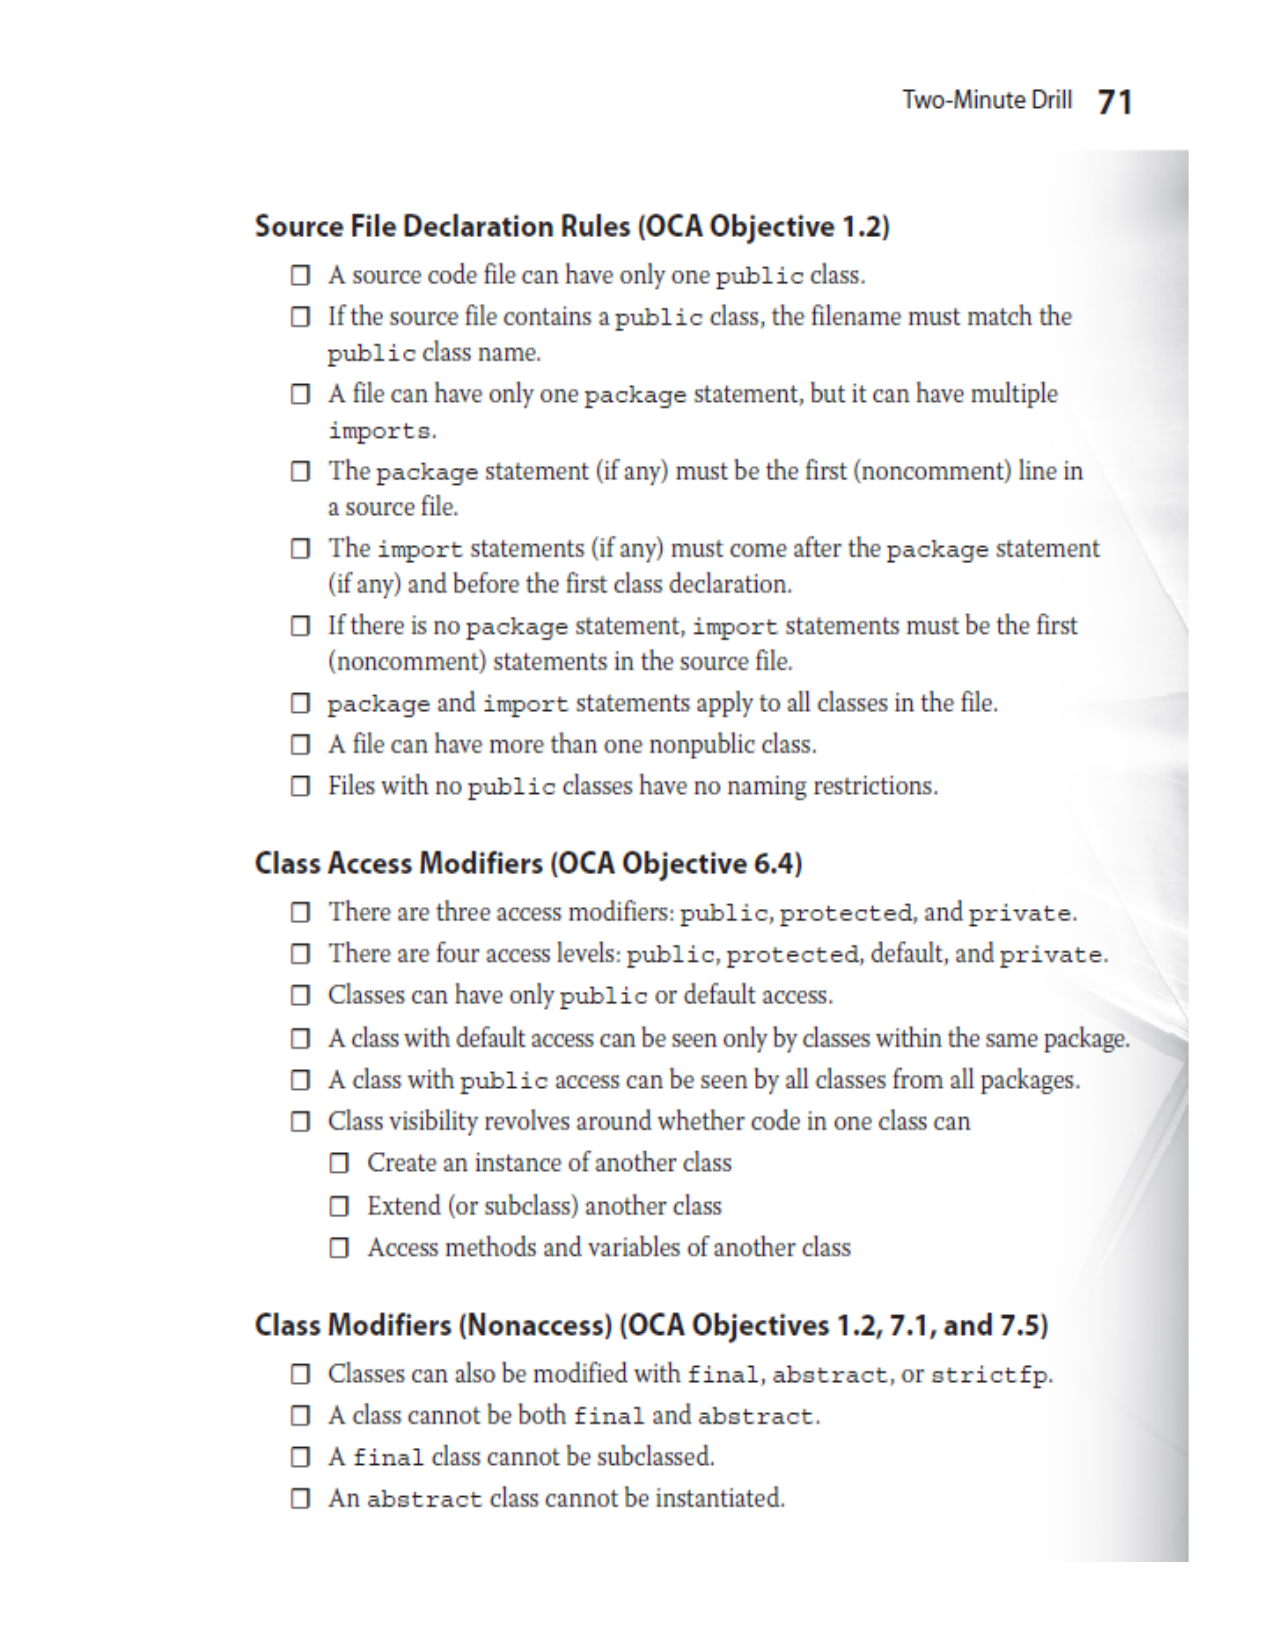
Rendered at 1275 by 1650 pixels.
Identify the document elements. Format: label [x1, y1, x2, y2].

picture [59, 73, 1189, 1562]
